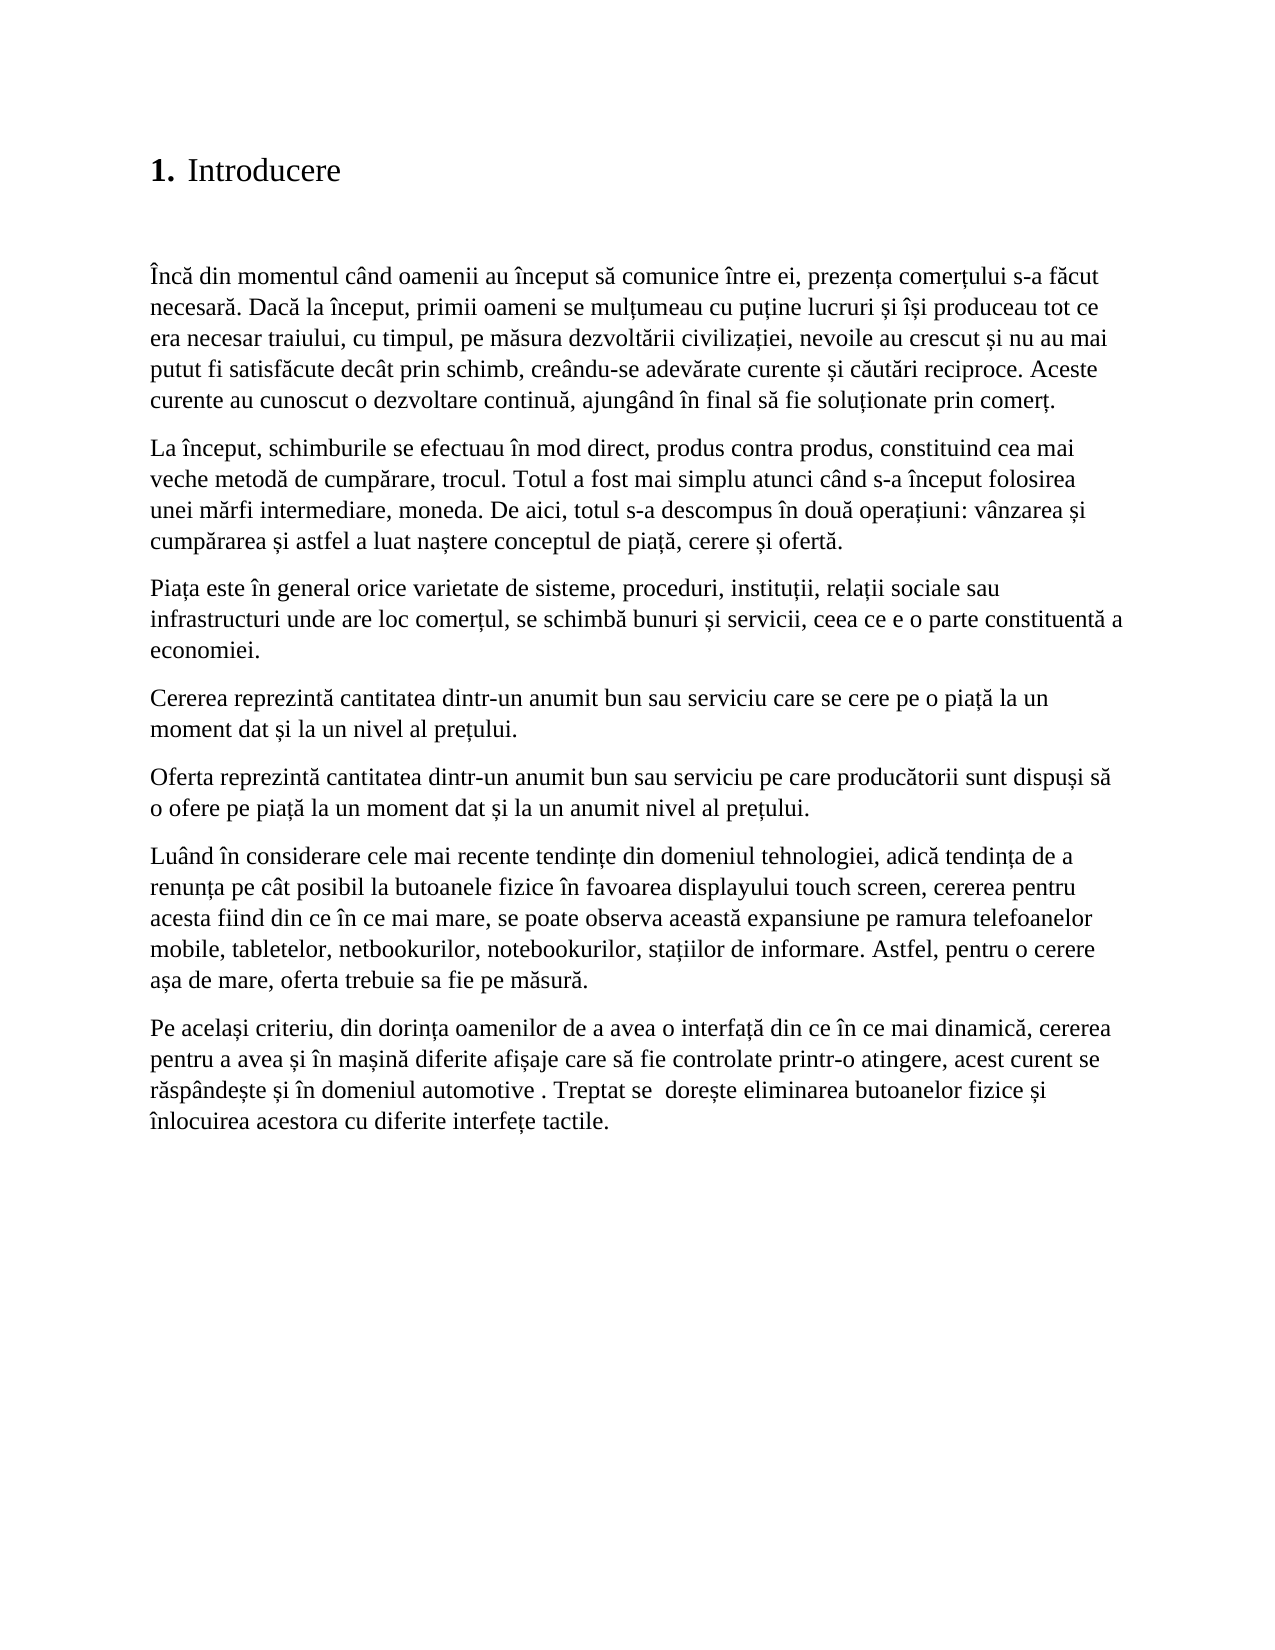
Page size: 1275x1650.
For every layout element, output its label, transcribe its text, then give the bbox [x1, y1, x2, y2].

list Introducere [150, 150, 1125, 188]
text Încă din momentul când oamenii au început să comunice între ei, prezența comerțului s-a făcut necesară. Dacă la început, primii oameni se mulțumeau cu puține lucruri și își produceau tot ce era necesar traiului, cu timpul, pe măsura dezvoltării civilizației, nevoile au crescut și nu au mai putut fi satisfăcute decât prin schimb, creându-se adevărate curente și căutări reciproce. Aceste curente au cunoscut o dezvoltare continuă, ajungând în final să fie soluționate prin comerț. [150, 261, 1125, 414]
text La început, schimburile se efectuau în mod direct, produs contra produs, constituind cea mai veche metodă de cumpărare, trocul. Totul a fost mai simplu atunci când s-a început folosirea unei mărfi intermediare, moneda. De aici, totul s-a descompus în două operațiuni: vânzarea și cumpărarea și astfel a luat naștere conceptul de piață, cerere și ofertă. [150, 433, 1125, 554]
text Cererea reprezintă cantitatea dintr-un anumit bun sau serviciu care se cere pe o piață la un moment dat și la un nivel al prețului. [150, 683, 1125, 743]
text Piața este în general orice varietate de sisteme, proceduri, instituții, relații sociale sau infrastructuri unde are loc comerțul, se schimbă bunuri și servicii, ceea ce e o parte constituentă a economiei. [150, 573, 1125, 664]
text Pe același criteriu, din dorința oamenilor de a avea o interfață din ce în ce mai dinamică, cererea pentru a avea și în mașină diferite afișaje care să fie controlate printr-o atingere, acest curent se răspândește și în domeniul automotive . Treptat se dorește eliminarea butoanelor fizice și înlocuirea acestora cu diferite interfețe tactile. [150, 1013, 1125, 1134]
text Oferta reprezintă cantitatea dintr-un anumit bun sau serviciu pe care producătorii sunt dispuși să o ofere pe piață la un moment dat și la un anumit nivel al prețului. [150, 762, 1125, 822]
text Luând în considerare cele mai recente tendințe din domeniul tehnologiei, adică tendința de a renunța pe cât posibil la butoanele fizice în favoarea displayului touch screen, cererea pentru acesta fiind din ce în ce mai mare, se poate observa această expansiune pe ramura telefoanelor mobile, tabletelor, netbookurilor, notebookurilor, stațiilor de informare. Astfel, pentru o cerere așa de mare, oferta trebuie sa fie pe măsură. [150, 841, 1125, 994]
